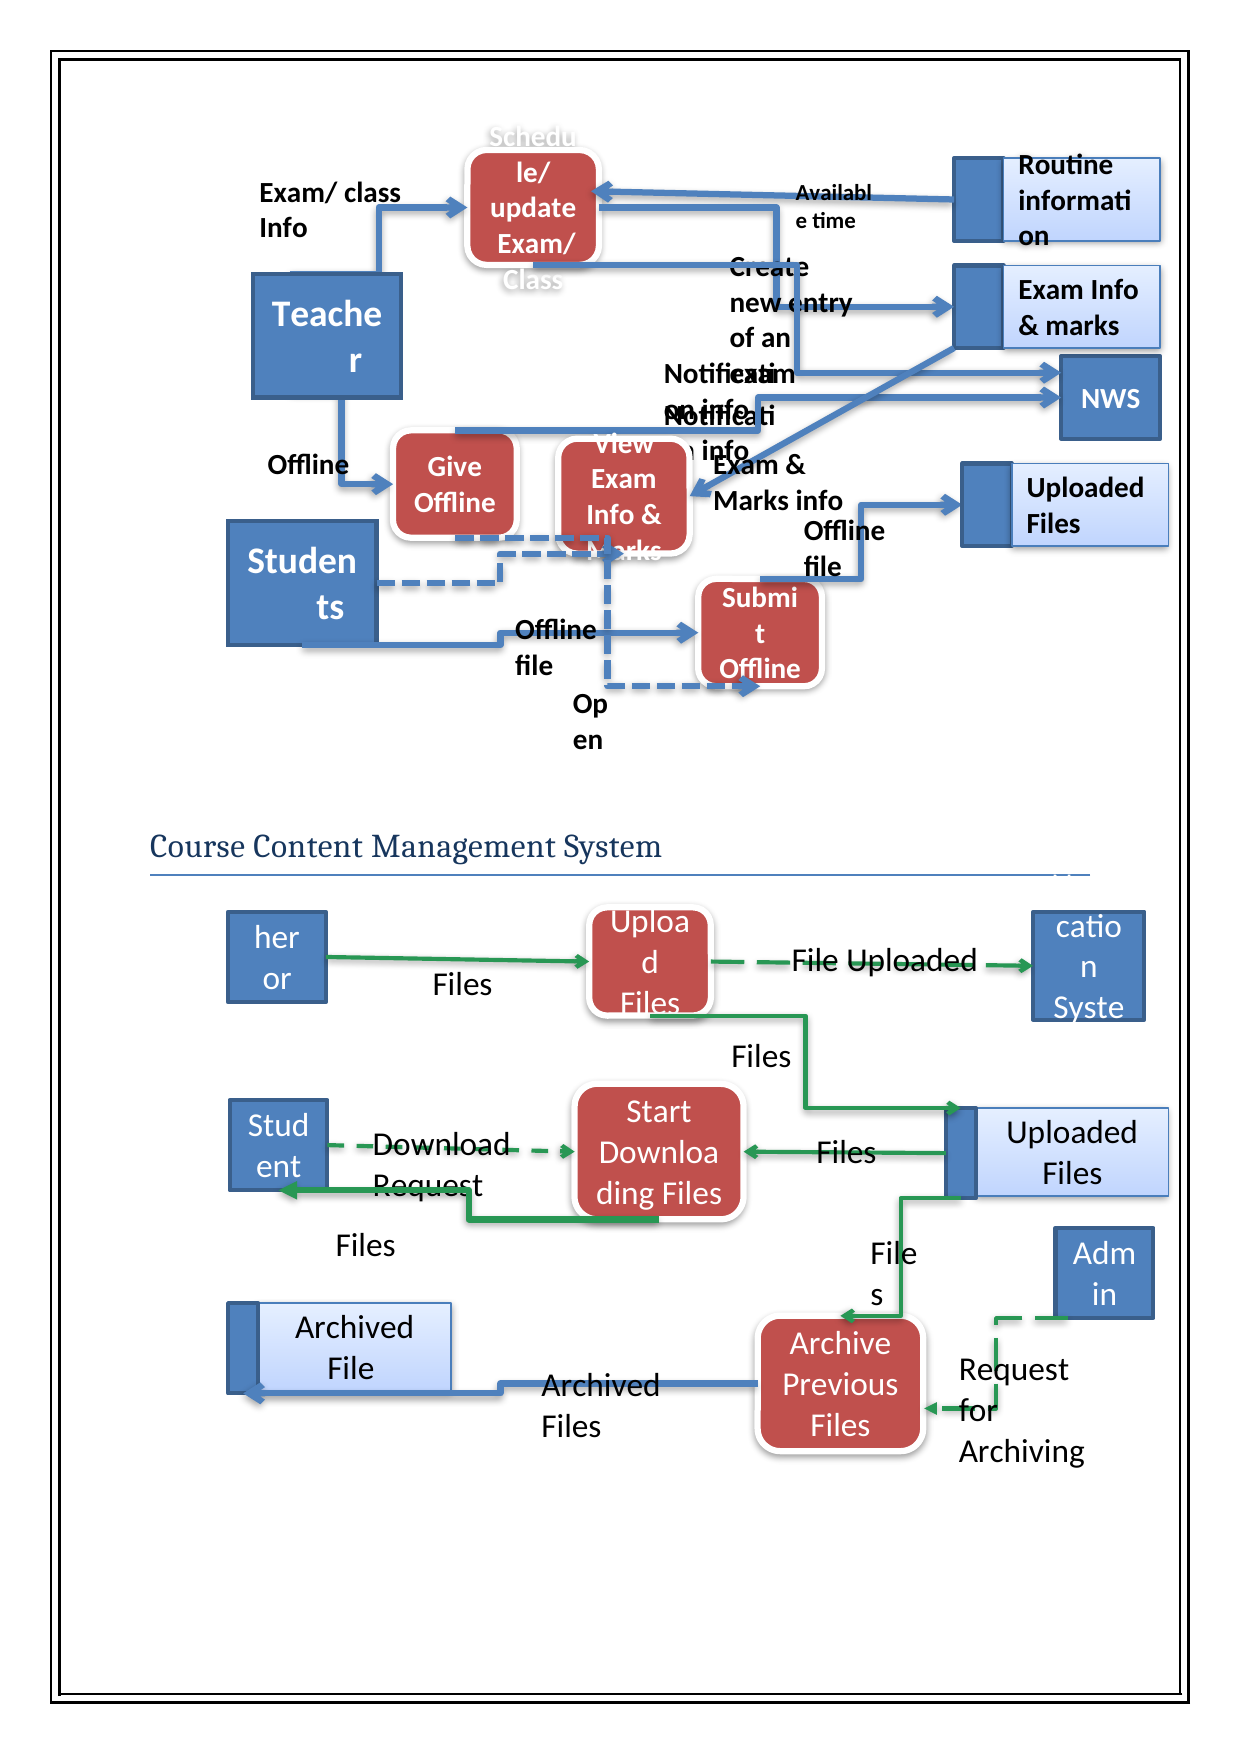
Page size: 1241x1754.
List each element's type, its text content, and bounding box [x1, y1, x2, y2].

title Course Content Management System [150, 827, 1090, 874]
